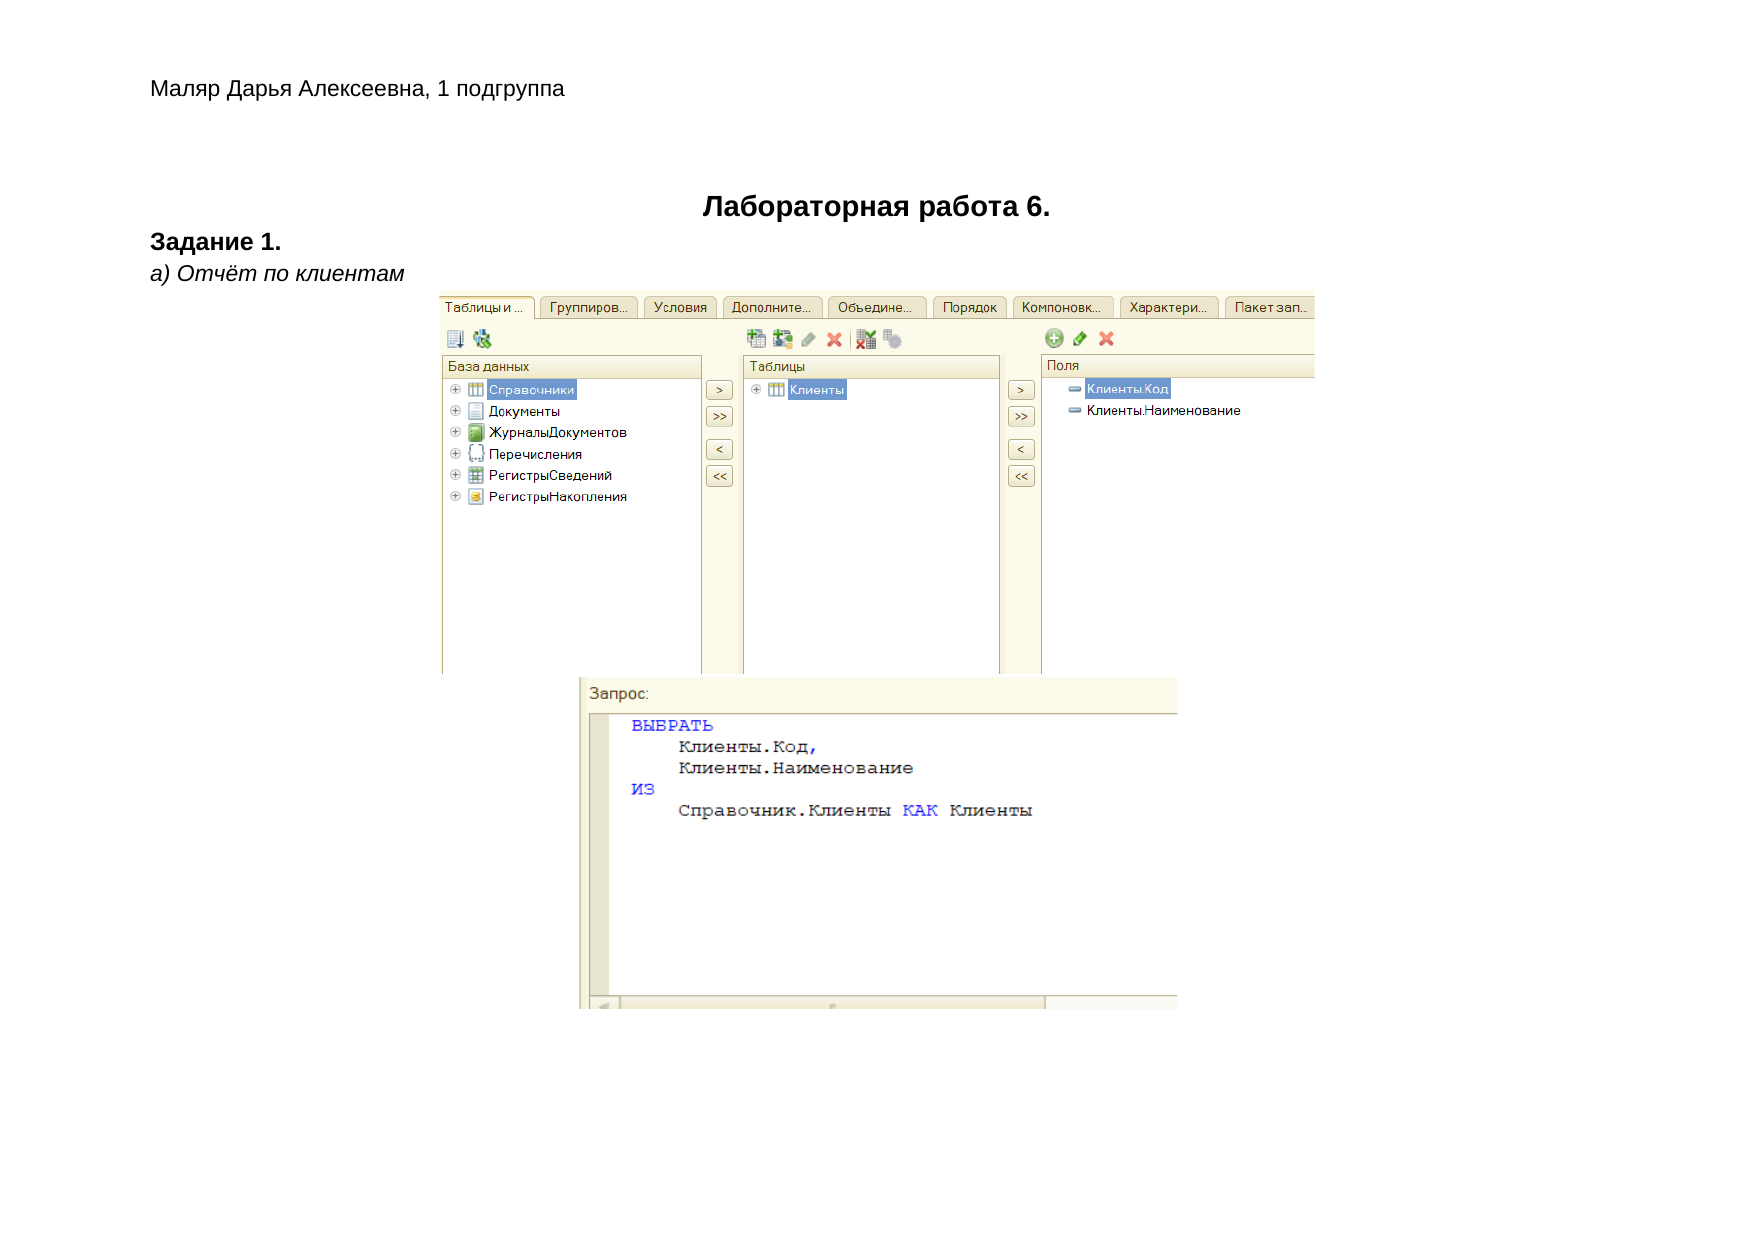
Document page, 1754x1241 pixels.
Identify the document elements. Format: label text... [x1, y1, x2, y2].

picture [576, 677, 1178, 1009]
text а) Отчёт по клиентам [150, 260, 1604, 286]
picture [439, 290, 1315, 674]
text Лабораторная работа 6. [150, 188, 1604, 222]
subtitle Задание 1. [150, 227, 1604, 256]
